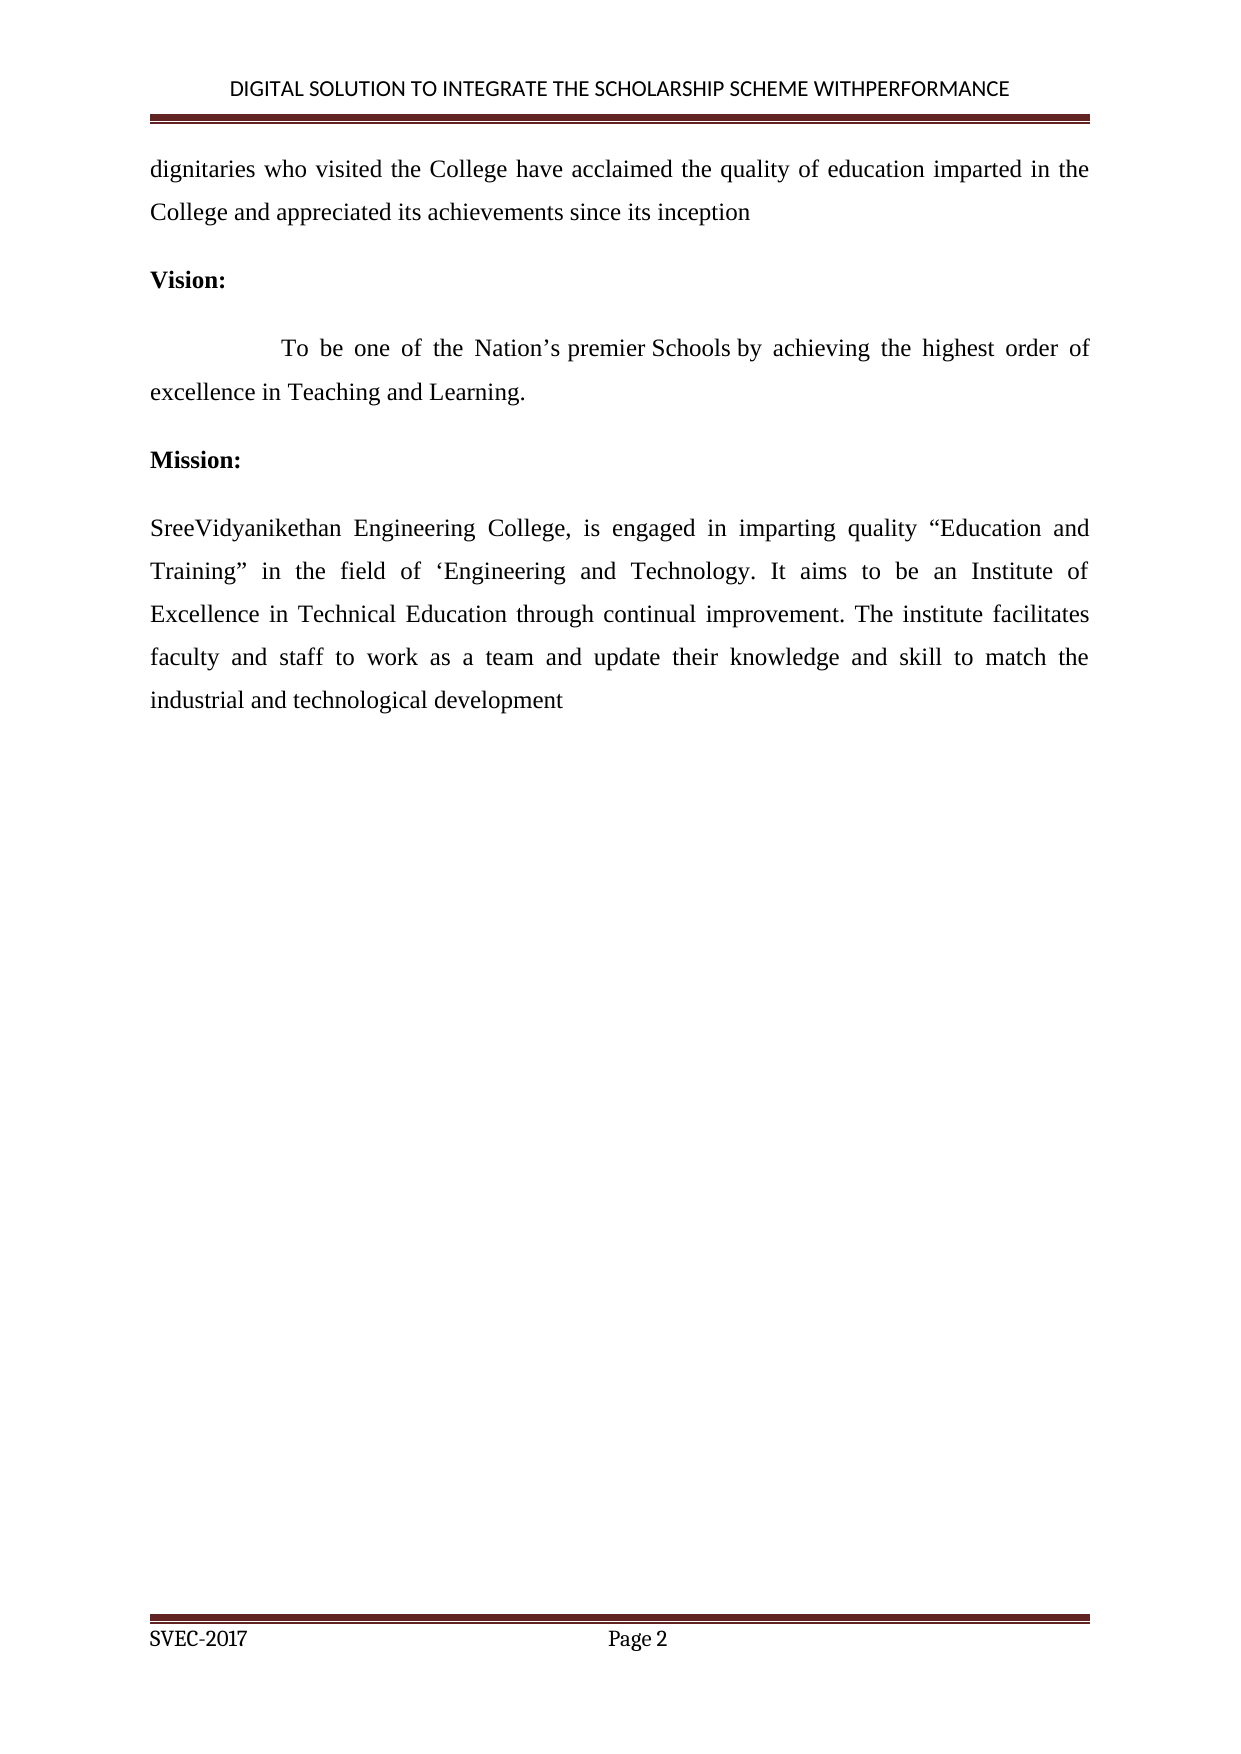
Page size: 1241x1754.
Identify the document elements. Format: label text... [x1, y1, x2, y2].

subtitle SreeVidyanikethan Engineering College, is engaged in imparting quality “Education and Training” in the field of ‘Engineering and Technology. It aims to be an Institute of Excellence in Technical Education through continual improvement. The institute facilitates faculty and staff to work as a team and update their knowledge and skill to match the industrial and technological development [150, 513, 1090, 714]
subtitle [150, 154, 1090, 226]
subtitle To be one of the Nation’s premier Schools by achieving the highest order of excellence in Teaching and Learning. [150, 333, 1090, 405]
subtitle Mission: [150, 445, 1090, 473]
subtitle Vision: [150, 265, 1090, 294]
